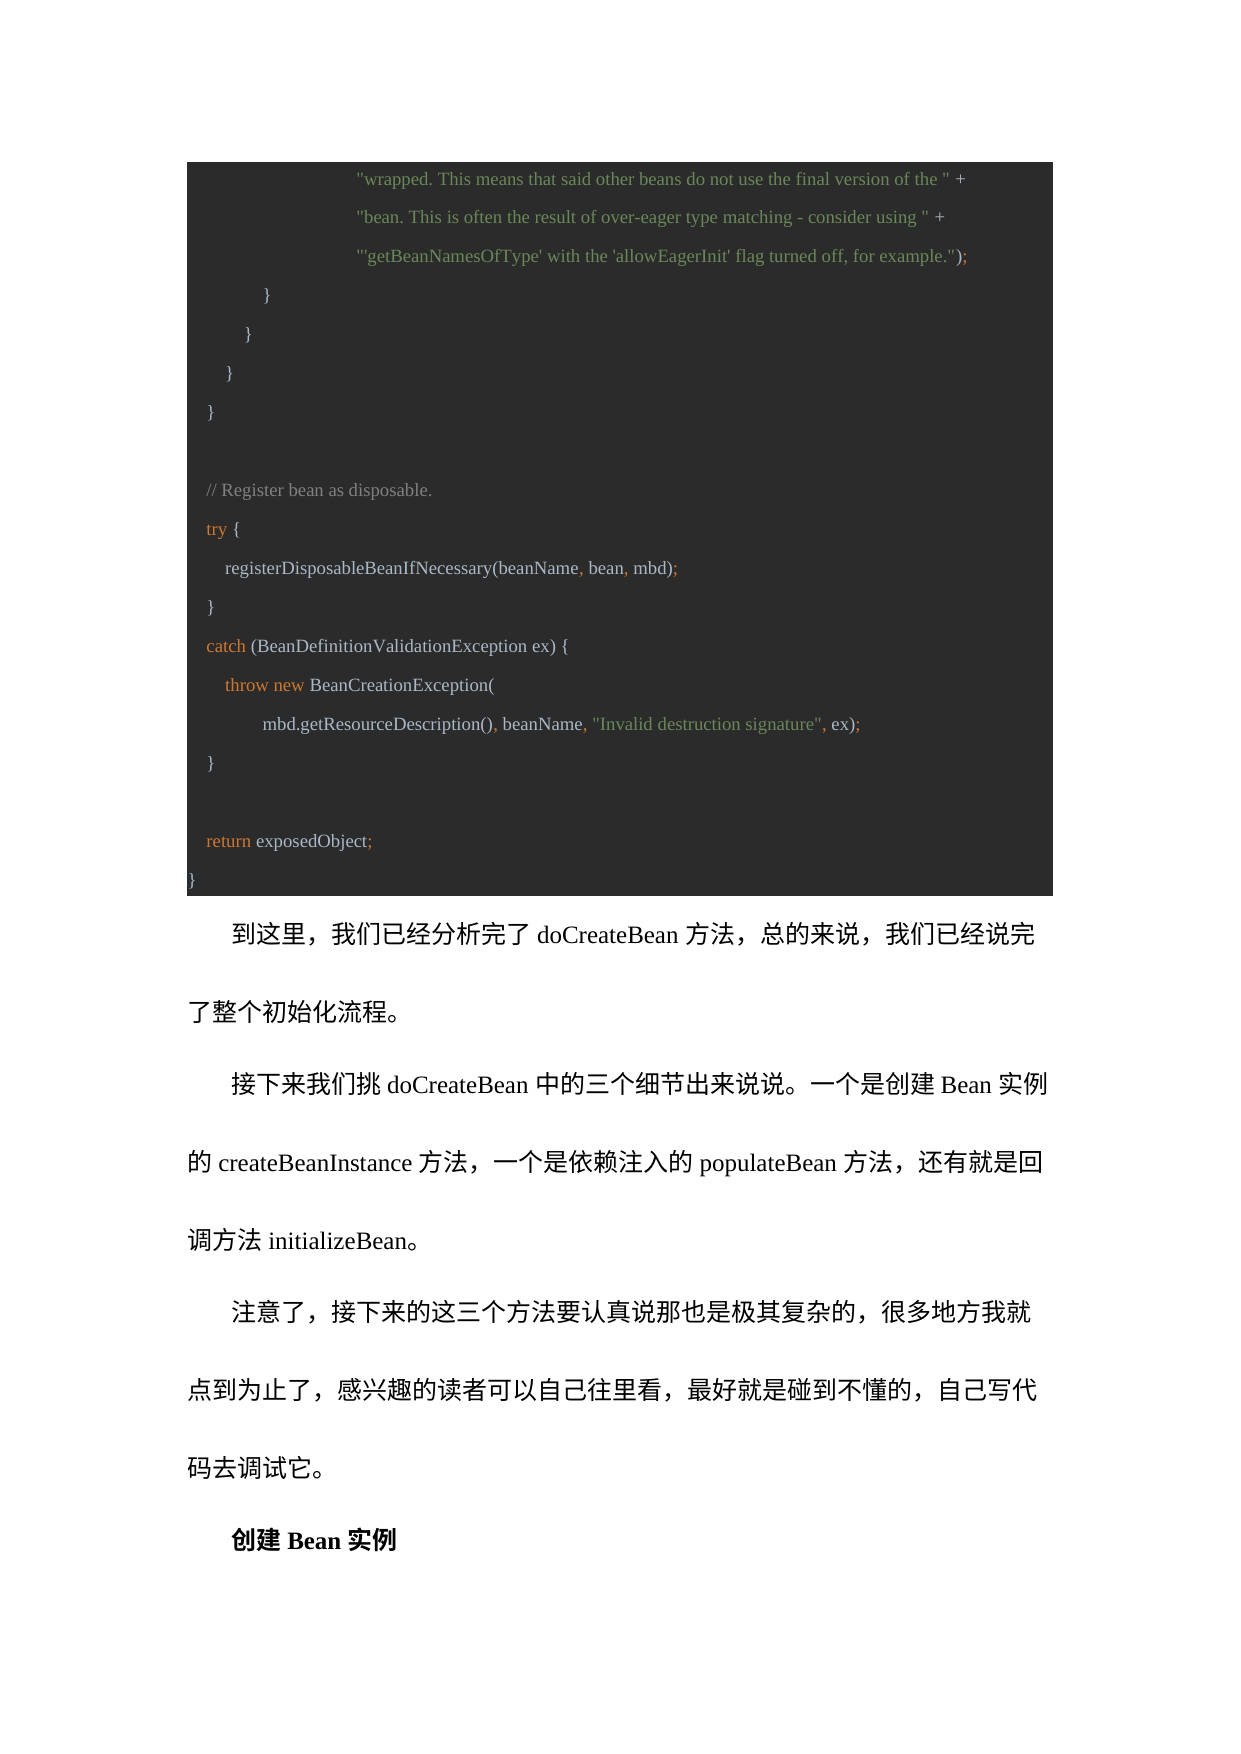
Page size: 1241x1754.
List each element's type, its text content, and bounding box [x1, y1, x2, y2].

text 创建 Bean 实例 [187, 1506, 1053, 1571]
text 到这里，我们已经分析完了 doCreateBean 方法，总的来说，我们已经说完了整个初始化流程。 [187, 900, 1053, 1043]
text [187, 162, 1053, 896]
text 接下来我们挑 doCreateBean 中的三个细节出来说说。一个是创建 Bean 实例的 createBeanInstance 方法，一个是依赖注入的 populateBean 方法，还有就是回调方法 initializeBean。 [187, 1050, 1053, 1271]
text 注意了，接下来的这三个方法要认真说那也是极其复杂的，很多地方我就点到为止了，感兴趣的读者可以自己往里看，最好就是碰到不懂的，自己写代码去调试它。 [187, 1278, 1053, 1499]
